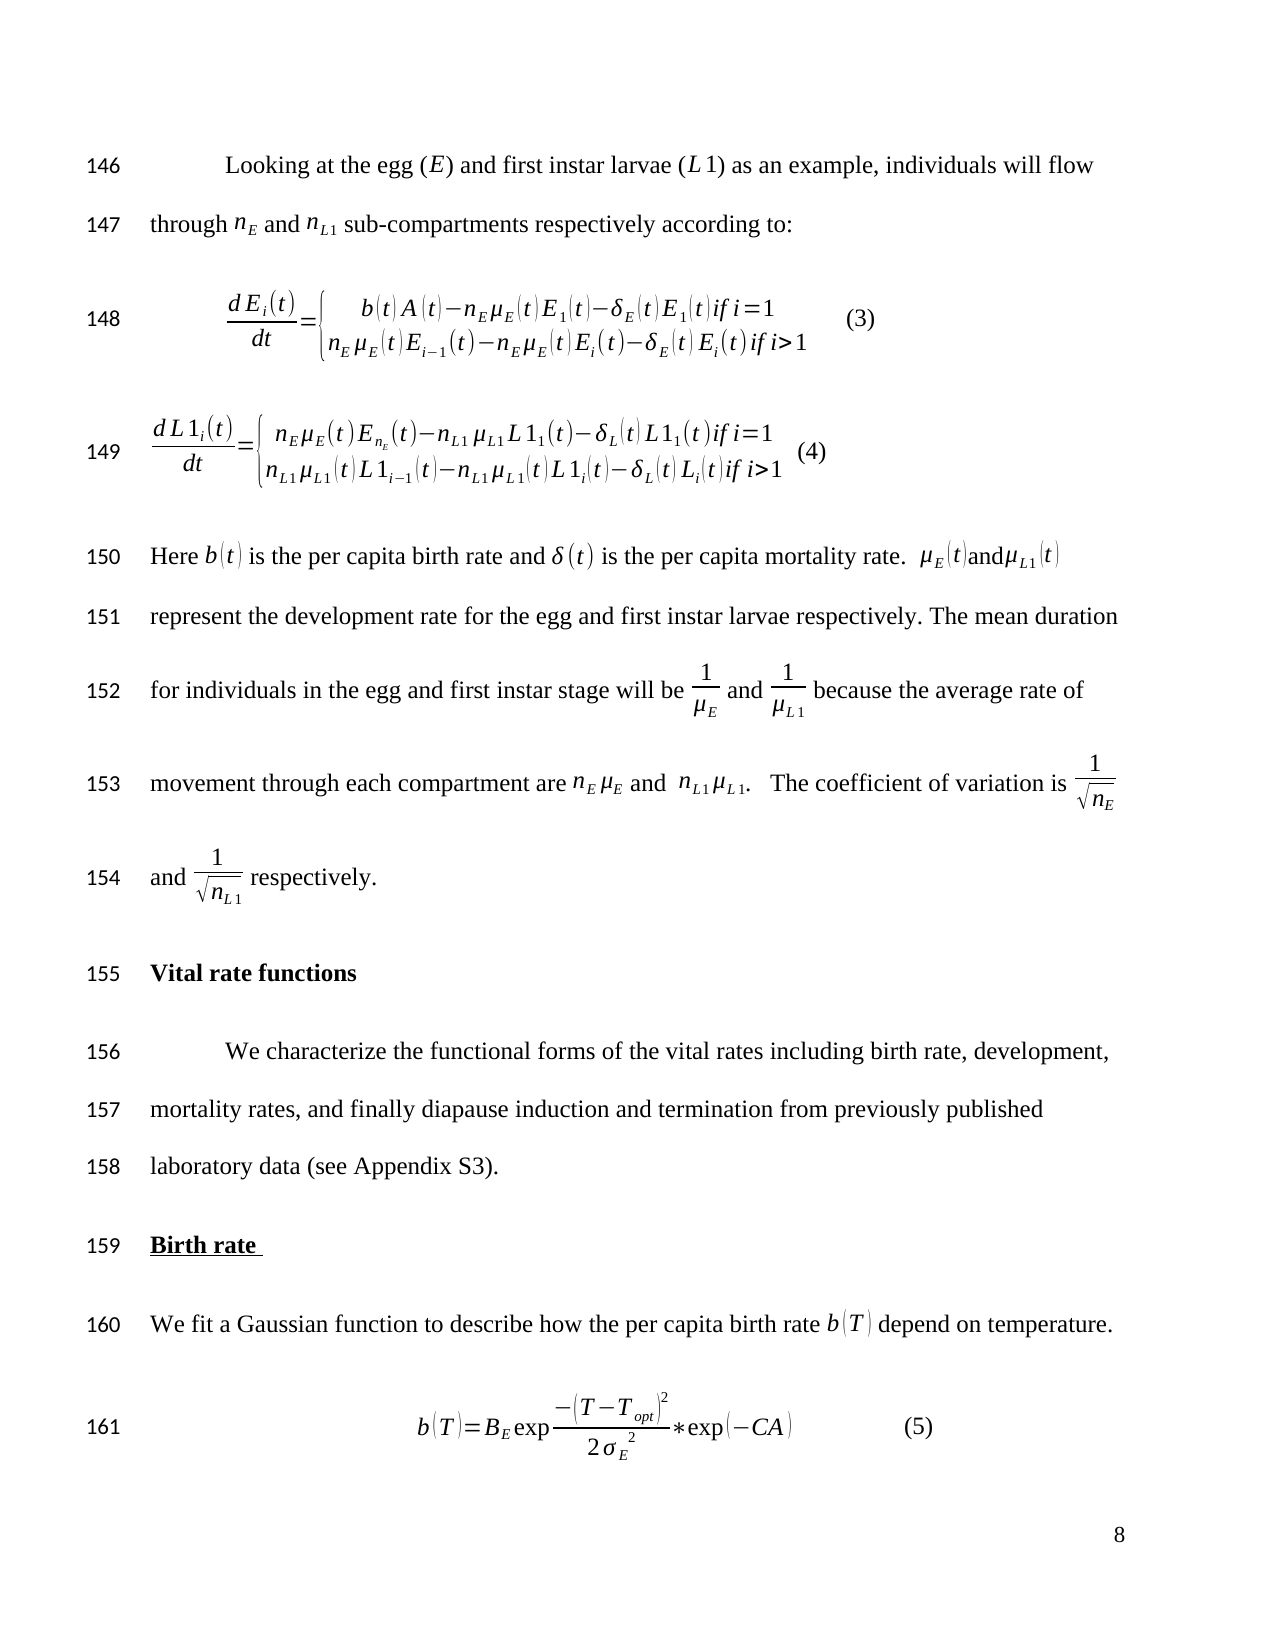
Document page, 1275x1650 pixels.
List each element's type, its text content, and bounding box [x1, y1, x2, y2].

text (5) [150, 1388, 1125, 1464]
text We characterize the functional forms of the vital rates including birth rate, development, mortality rates, and finally diapause induction and termination from previously published laboratory data (see Appendix S3). [150, 1036, 1125, 1180]
text Birth rate [150, 1230, 1125, 1258]
text Here is the per capita birth rate and is the per capita mortality rate. and represent the development rate for the egg and first instar larvae respectively. The mean duration for individuals in the egg and first instar stage will be and because the average rate of movement through each compartment are and . The coefficient of variation is and respectively. [150, 539, 1125, 908]
text Vital rate functions [150, 958, 1125, 987]
text (3) [150, 288, 1125, 363]
text (4) [150, 413, 1125, 489]
text We fit a Gaussian function to describe how the per capita birth rate depend on temperature. [150, 1308, 1125, 1339]
text Looking at the egg () and first instar larvae () as an example, individuals will flow through and sub-compartments respectively according to: [150, 150, 1125, 239]
